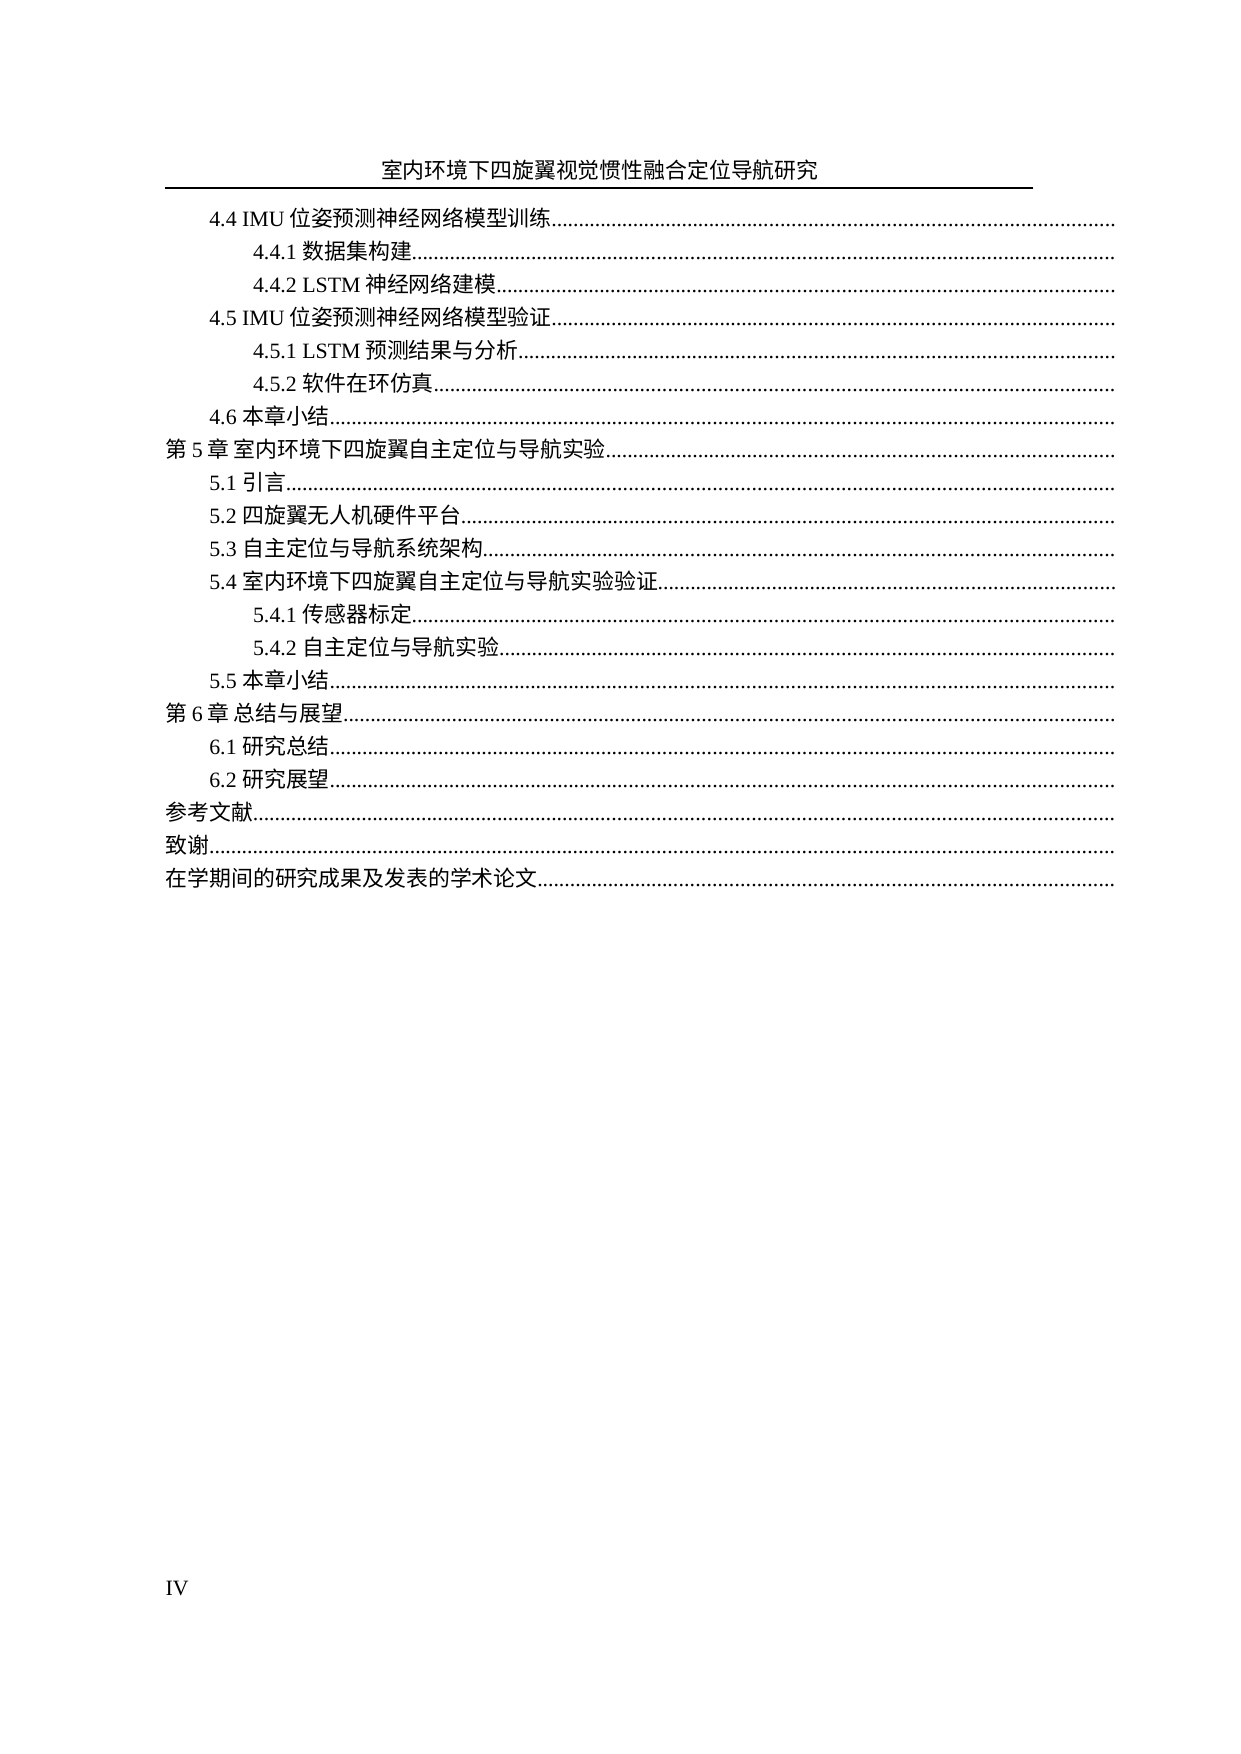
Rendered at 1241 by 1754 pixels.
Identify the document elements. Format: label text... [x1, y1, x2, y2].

text 5.4.1 传感器标定 52 [253, 596, 1033, 629]
text 参考文献 57 [165, 794, 1033, 827]
text 4.4.2 LSTM神经网络建模 44 [253, 266, 1033, 299]
text 4.5.1 LSTM预测结果与分析 45 [253, 332, 1033, 365]
text 4.6 本章小结 48 [209, 398, 1033, 431]
text 6.1 研究总结 55 [209, 728, 1033, 761]
text 4.4.1 数据集构建 43 [253, 233, 1033, 266]
text 4.4 IMU位姿预测神经网络模型训练 43 [209, 200, 1033, 233]
text 致谢 62 [165, 827, 1033, 860]
text 第6章 总结与展望 55 [165, 695, 1033, 728]
text 5.4.2 自主定位与导航实验 53 [253, 629, 1033, 662]
text 5.2 四旋翼无人机硬件平台 49 [209, 497, 1033, 530]
text 5.5 本章小结 54 [209, 662, 1033, 695]
text 5.3 自主定位与导航系统架构 51 [209, 530, 1033, 563]
text 4.5 IMU位姿预测神经网络模型验证 45 [209, 299, 1033, 332]
text 在学期间的研究成果及发表的学术论文 63 [165, 860, 1033, 893]
text 6.2 研究展望 55 [209, 761, 1033, 794]
text 4.5.2 软件在环仿真 46 [253, 365, 1033, 398]
text 5.1 引言 49 [209, 464, 1033, 497]
text 第5章 室内环境下四旋翼自主定位与导航实验 49 [165, 431, 1033, 464]
text 5.4 室内环境下四旋翼自主定位与导航实验验证 52 [209, 563, 1033, 596]
